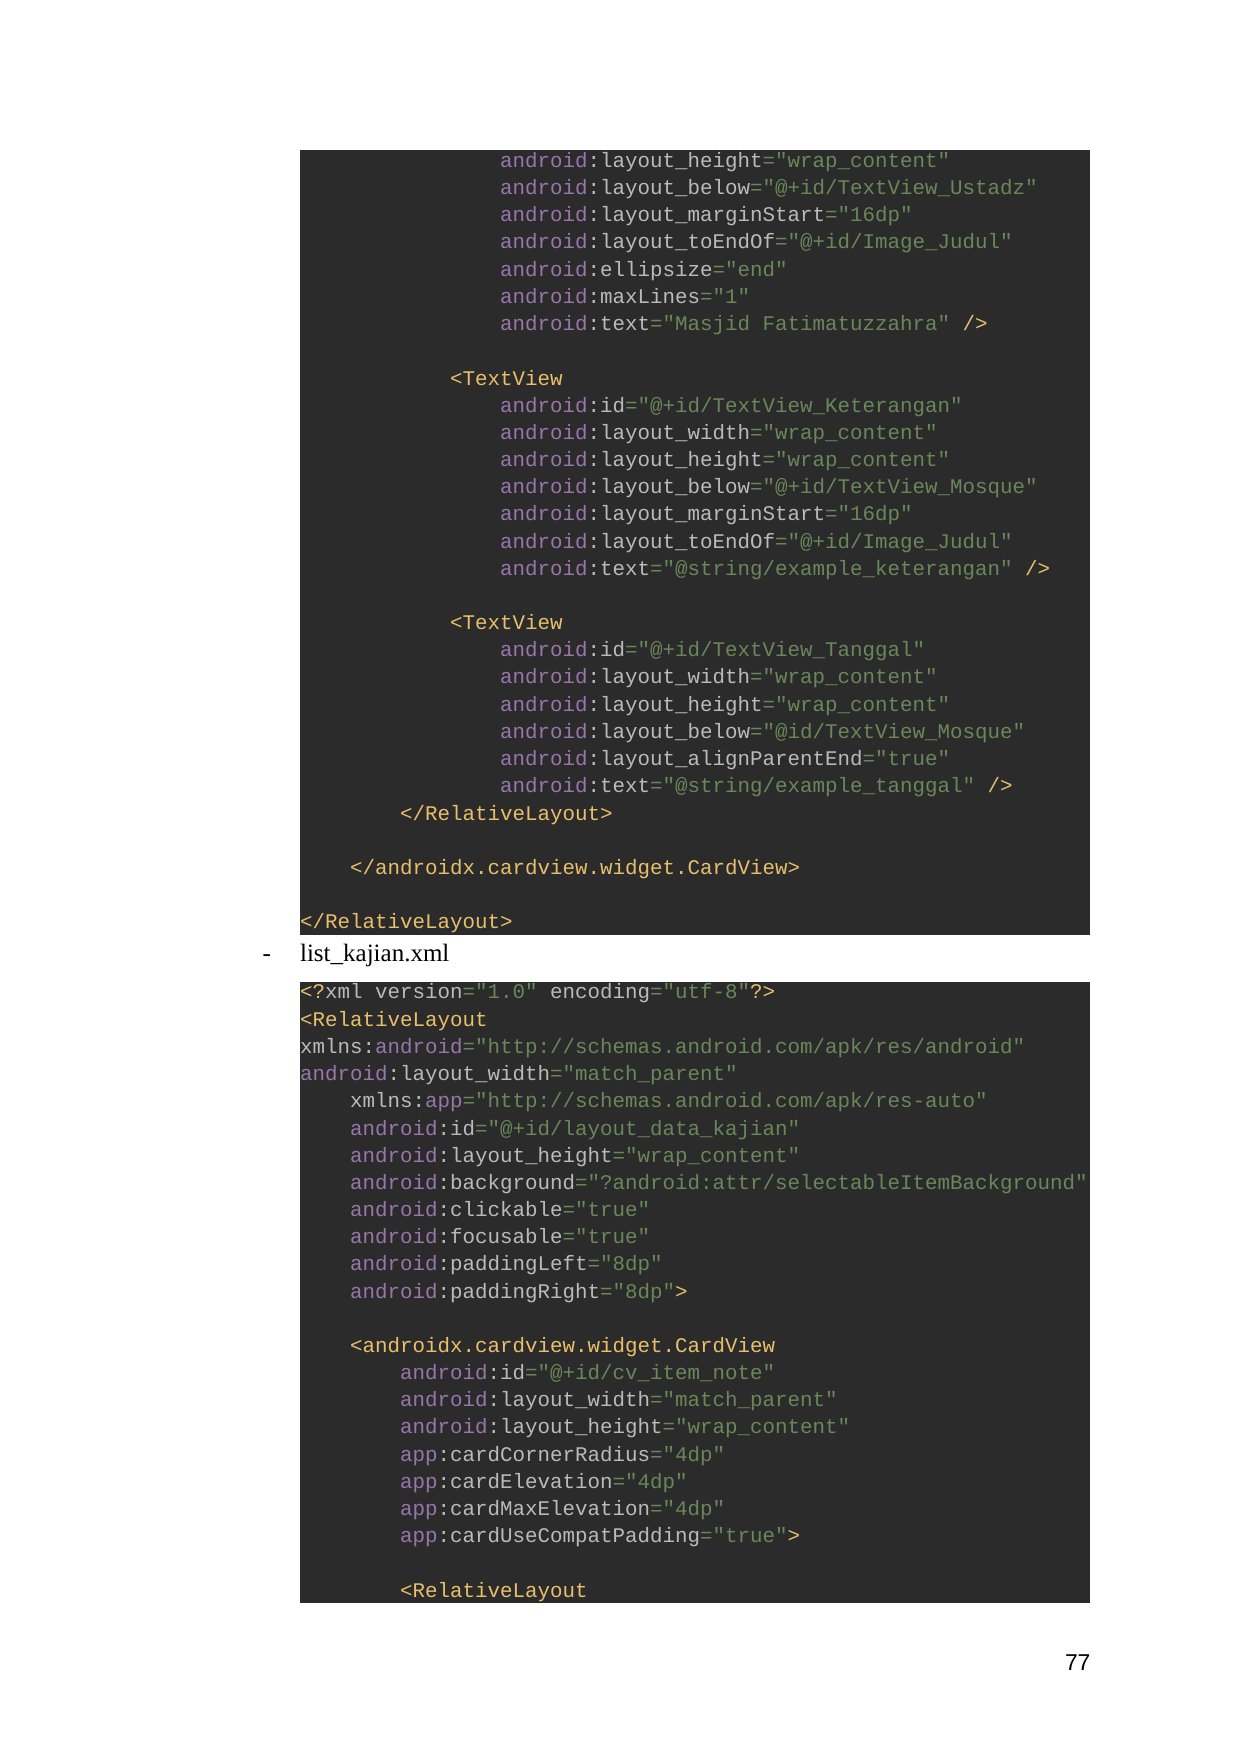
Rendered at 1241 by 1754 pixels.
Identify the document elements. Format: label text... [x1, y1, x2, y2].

list list_kajian.xml [262, 938, 1090, 967]
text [300, 150, 1090, 881]
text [300, 982, 1090, 1603]
text </RelativeLayout> [300, 884, 1090, 935]
